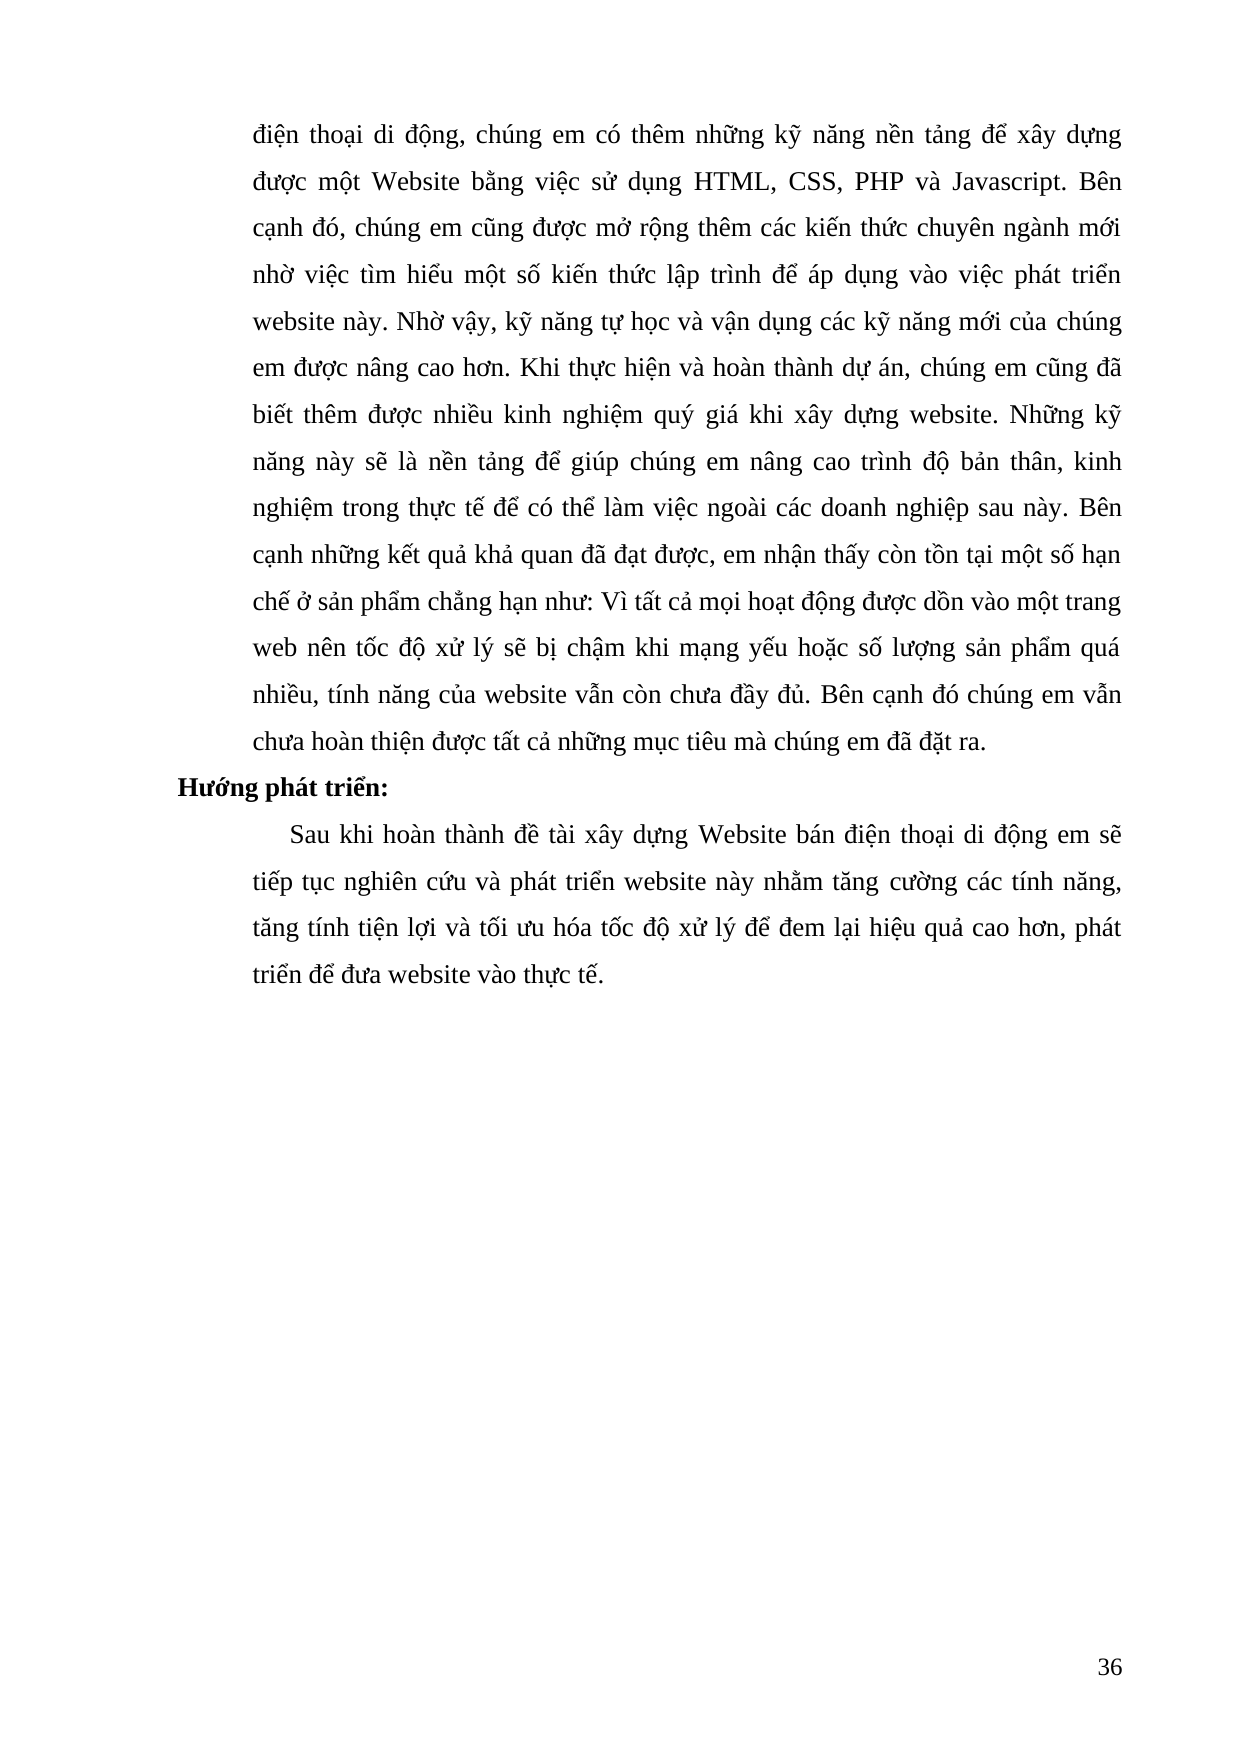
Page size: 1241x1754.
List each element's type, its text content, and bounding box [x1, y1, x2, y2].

text Sau khi hoàn thành đề tài xây dựng Website bán điện thoại di động em sẽ tiếp tục nghiên cứu và phát triển website này nhằm tăng cường các tính năng, tăng tính tiện lợi và tối ưu hóa tốc độ xử lý để đem lại hiệu quả cao hơn, phát triển để đưa website vào thực tế. [252, 818, 1122, 989]
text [252, 118, 1122, 756]
text Hướng phát triển: [177, 771, 1122, 803]
